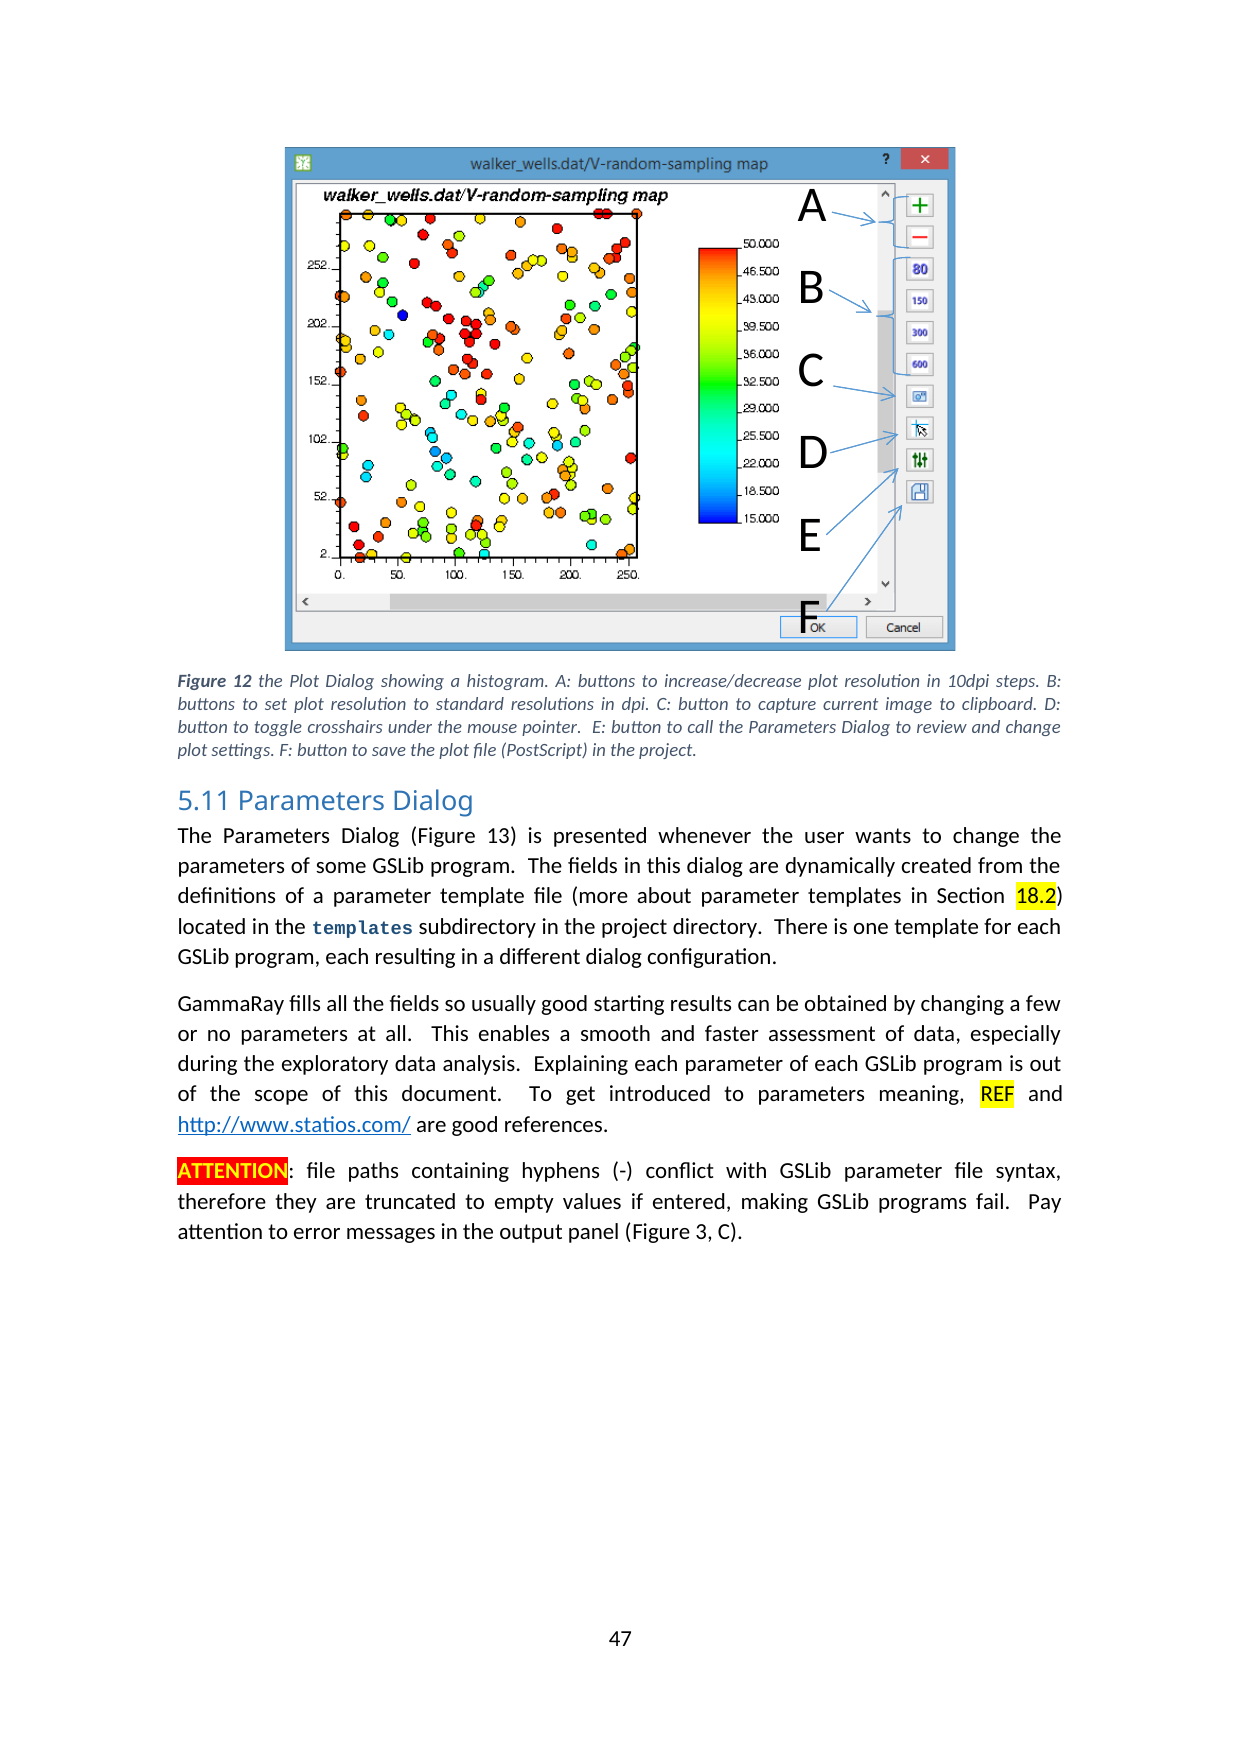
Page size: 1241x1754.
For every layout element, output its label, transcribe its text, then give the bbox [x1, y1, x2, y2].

text GammaRay fills all the fields so usually good starting results can be obtained by changing a few or no parameters at all. This enables a smooth and faster assessment of data, especially during the exploratory data analysis. Explaining each parameter of each GSLib program is out of the scope of this document. To get introduced to parameters meaning, REF and http://www.statios.com/ are good references. [177, 989, 1063, 1138]
text The Parameters Dialog (Figure 13) is presented whenever the user wants to change the parameters of some GSLib program. The fields in this dialog are dynamically created from the definitions of a parameter template file (more about parameter templates in Section 18.2) located in the templates subdirectory in the project directory. There is one template for each GSLib program, each resulting in a different dialog configuration. [177, 821, 1063, 970]
picture [284, 147, 956, 651]
text ATTENTION: file paths containing hyphens (-) conflict with GSLib parameter file syntax, therefore they are truncated to empty values if entered, making GSLib programs fail. Pay attention to error messages in the output panel (Figure 3, C). [177, 1157, 1063, 1245]
text Figure 12 the Plot Dialog showing a histogram. A: buttons to increase/decrease plot resolution in 10dpi steps. B: buttons to set plot resolution to standard resolutions in dpi. C: button to capture current image to clipboard. D: button to toggle crosshairs under the mouse pointer. E: button to call the Parameters Dialog to review and change plot settings. F: button to save the plot file (PostScript) in the project. [177, 669, 1063, 761]
subtitle Parameters Dialog [177, 781, 1063, 818]
